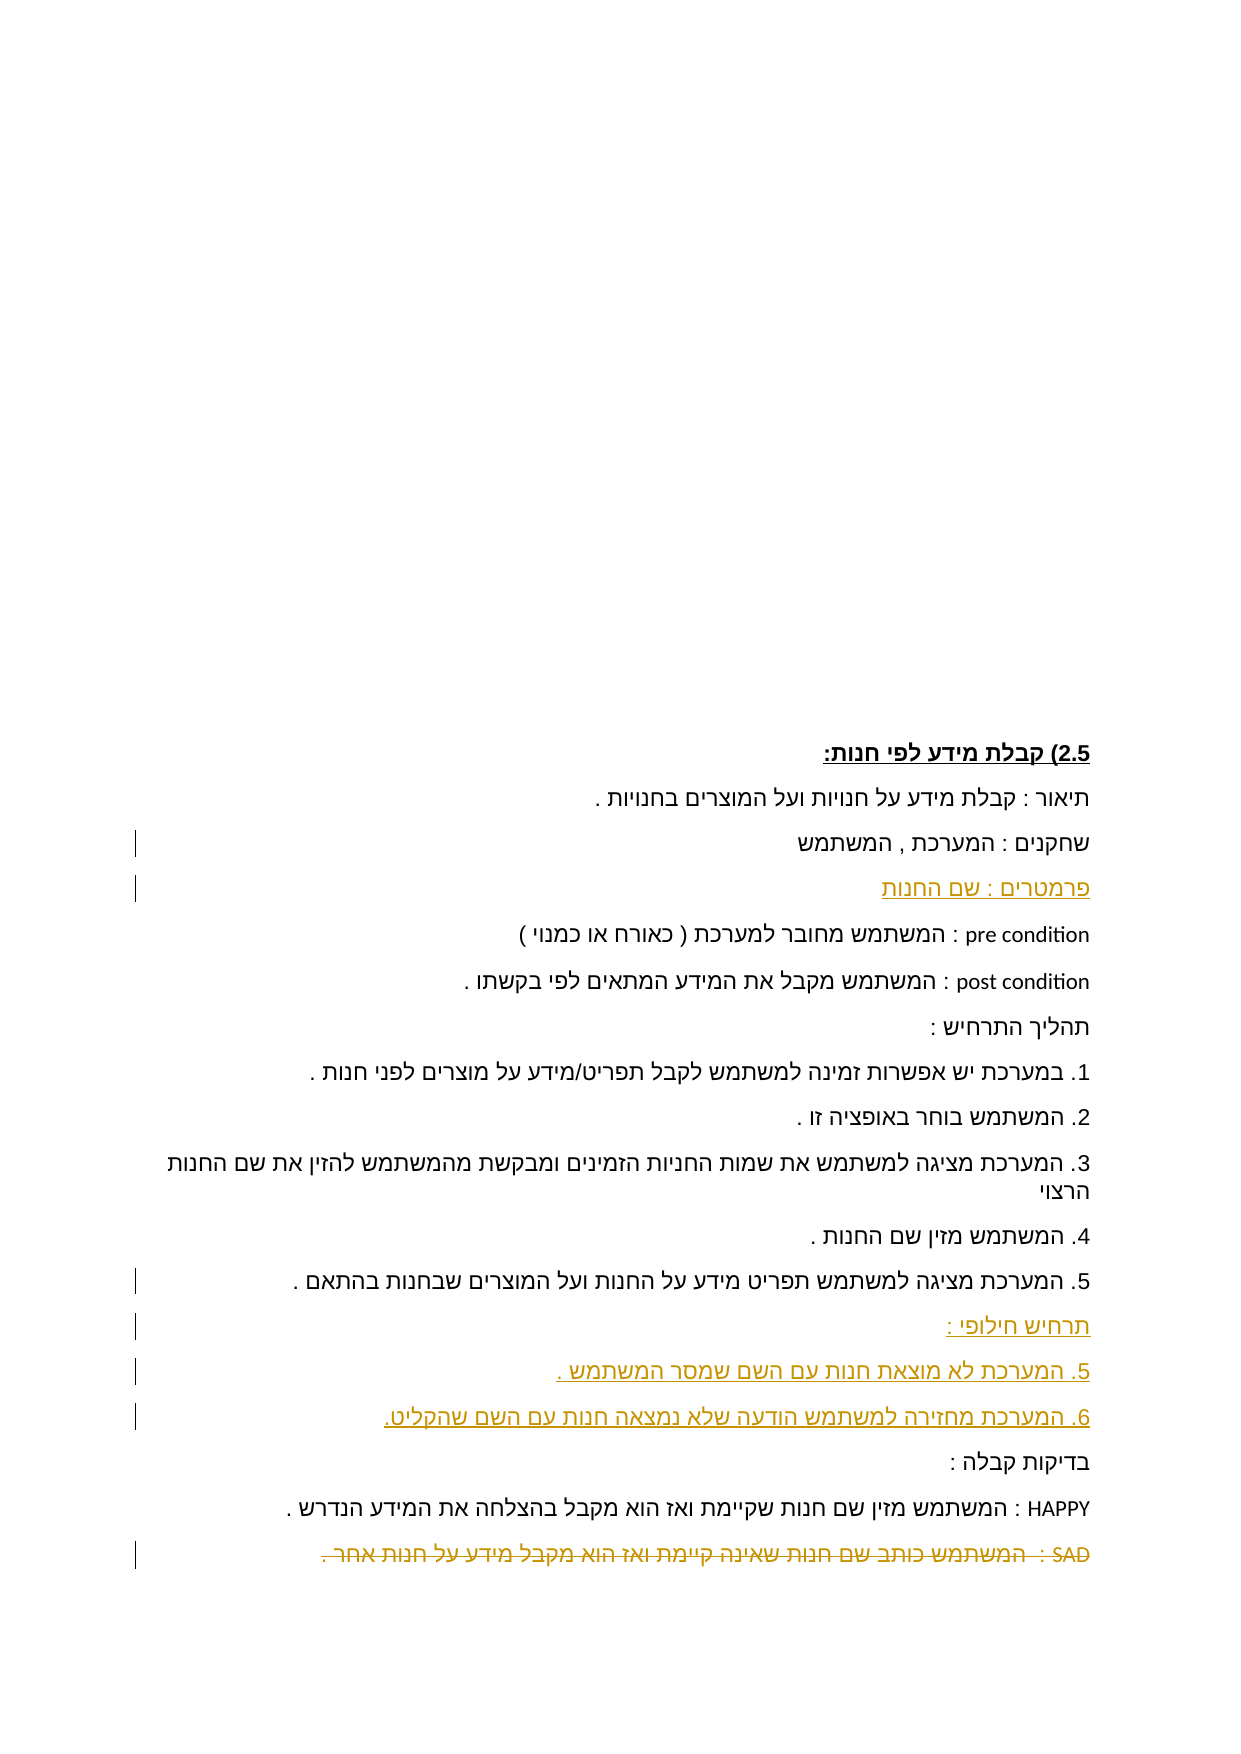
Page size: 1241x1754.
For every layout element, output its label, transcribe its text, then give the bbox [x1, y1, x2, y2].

text 2. המשתמש בוחר באופציה זו . [150, 1104, 1090, 1131]
text 2.5) קבלת מידע לפי חנות: [150, 740, 1090, 766]
text HAPPY : המשתמש מזין שם חנות שקיימת ואז הוא מקבל בהצלחה את המידע הנדרש . [150, 1494, 1090, 1522]
text 5. המערכת מציגה למשתמש תפריט מידע על החנות ועל המוצרים שבחנות בהתאם . [150, 1268, 1090, 1294]
text 3. המערכת מציגה למשתמש את שמות החניות הזמינים ומבקשת מהמשתמש להזין את שם החנות הרצוי [150, 1149, 1090, 1204]
text שחקנים : המערכת , המשתמש [150, 830, 1090, 857]
text 4. המשתמש מזין שם החנות . [150, 1223, 1090, 1249]
text 1. במערכת יש אפשרות זמינה למשתמש לקבל תפריט/מידע על מוצרים לפני חנות . [150, 1059, 1090, 1086]
text post condition : המשתמש מקבל את המידע המתאים לפי בקשתו . [150, 967, 1090, 995]
text תיאור : קבלת מידע על חנויות ועל המוצרים בחנויות . [150, 785, 1090, 811]
text pre condition : המשתמש מחובר למערכת ( כאורח או כמנוי ) [150, 920, 1090, 948]
text בדיקות קבלה : [150, 1448, 1090, 1475]
text תהליך התרחיש : [150, 1014, 1090, 1041]
